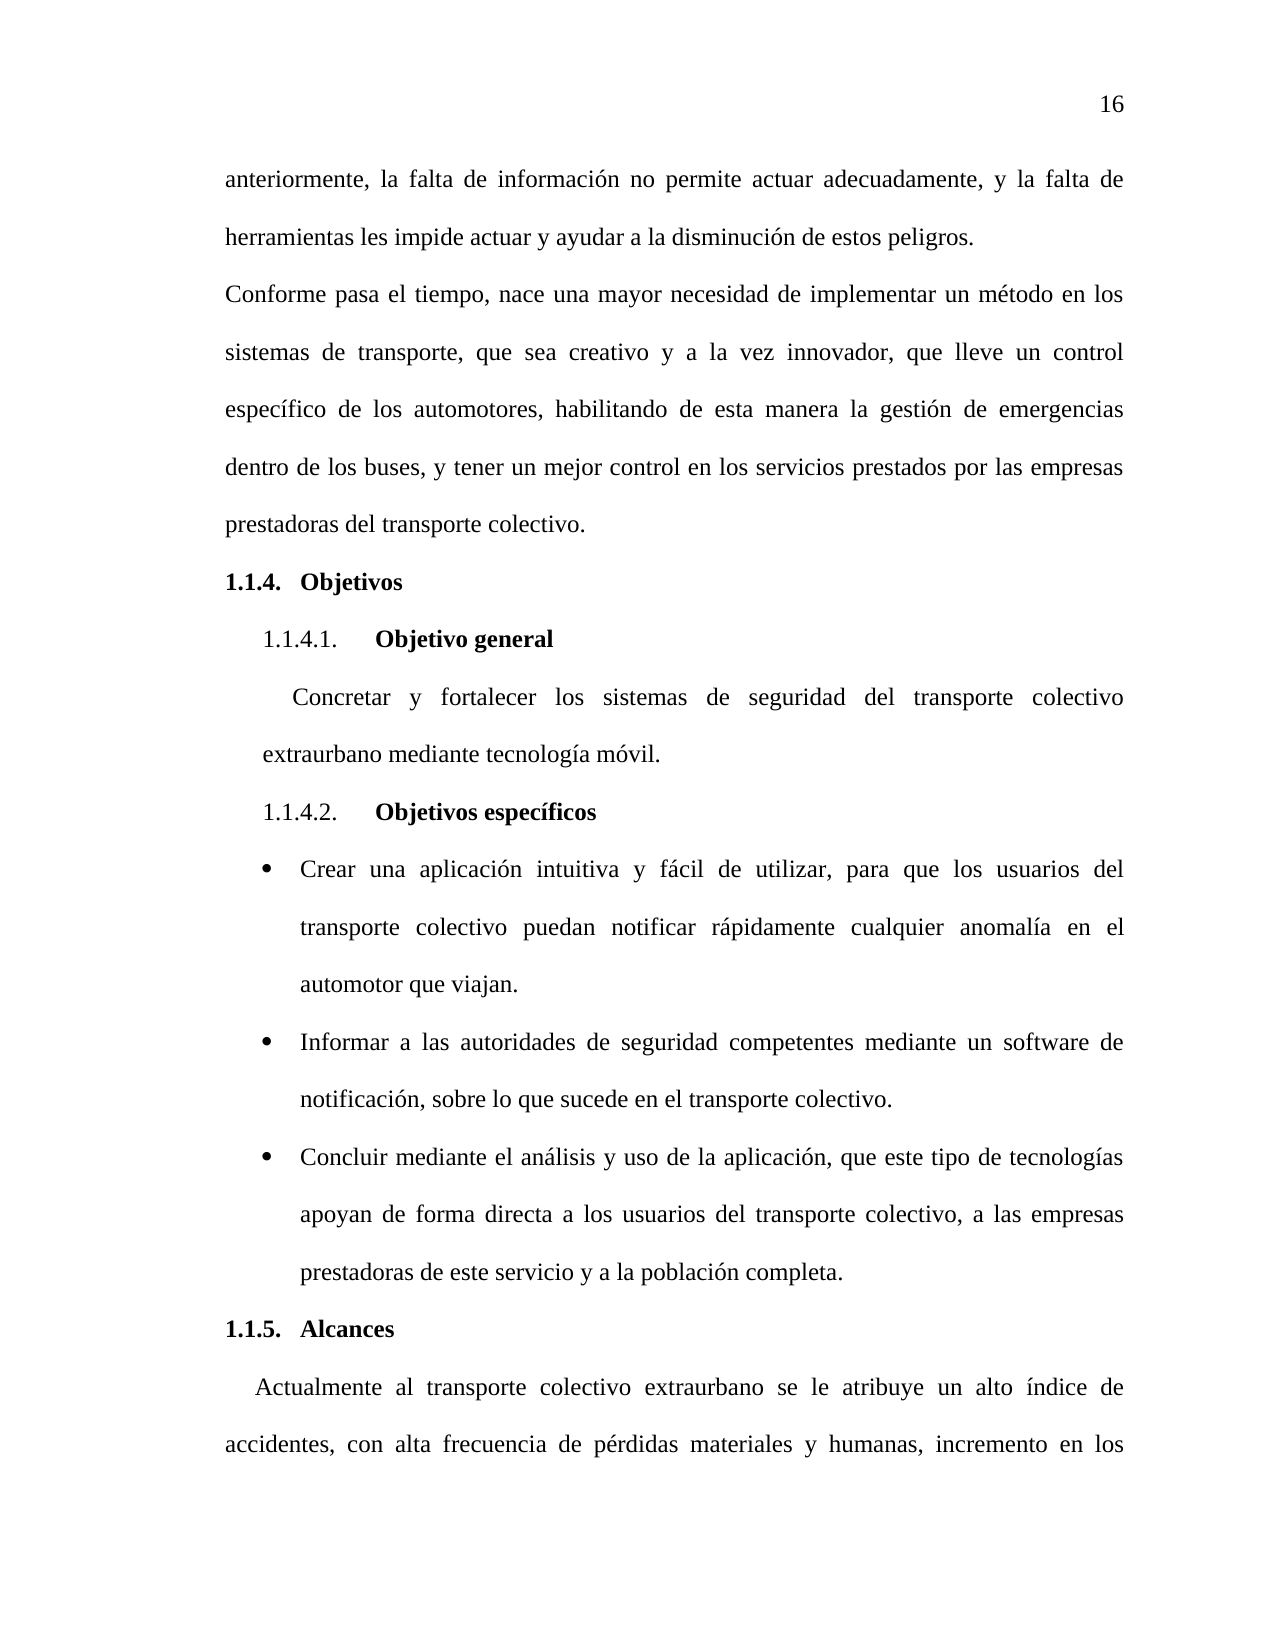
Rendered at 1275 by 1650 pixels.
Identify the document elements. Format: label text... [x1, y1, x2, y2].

list Concluir mediante el análisis y uso de la aplicación, que este tipo de tecnologías apoyan de forma directa a los usuarios del transporte colectivo, a las empresas prestadoras de este servicio y a la población completa. [262, 1142, 1125, 1286]
subtitle Alcances [225, 1314, 1125, 1343]
list Crear una aplicación intuitiva y fácil de utilizar, para que los usuarios del transporte colectivo puedan notificar rápidamente cualquier anomalía en el automotor que viajan. [262, 854, 1125, 998]
subtitle Objetivos específicos [262, 797, 1125, 826]
list Informar a las autoridades de seguridad competentes mediante un software de notificación, sobre lo que sucede en el transporte colectivo. [262, 1027, 1125, 1113]
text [225, 164, 1125, 251]
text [225, 1372, 1125, 1458]
text Conforme pasa el tiempo, nace una mayor necesidad de implementar un método en los sistemas de transporte, que sea creativo y a la vez innovador, que lleve un control específico de los automotores, habilitando de esta manera la gestión de emergencias dentro de los buses, y tener un mejor control en los servicios prestados por las empresas prestadoras del transporte colectivo. [225, 279, 1125, 538]
text Concretar y fortalecer los sistemas de seguridad del transporte colectivo extraurbano mediante tecnología móvil. [262, 682, 1125, 768]
subtitle Objetivo general [262, 624, 1125, 653]
subtitle Objetivos [225, 567, 1125, 596]
